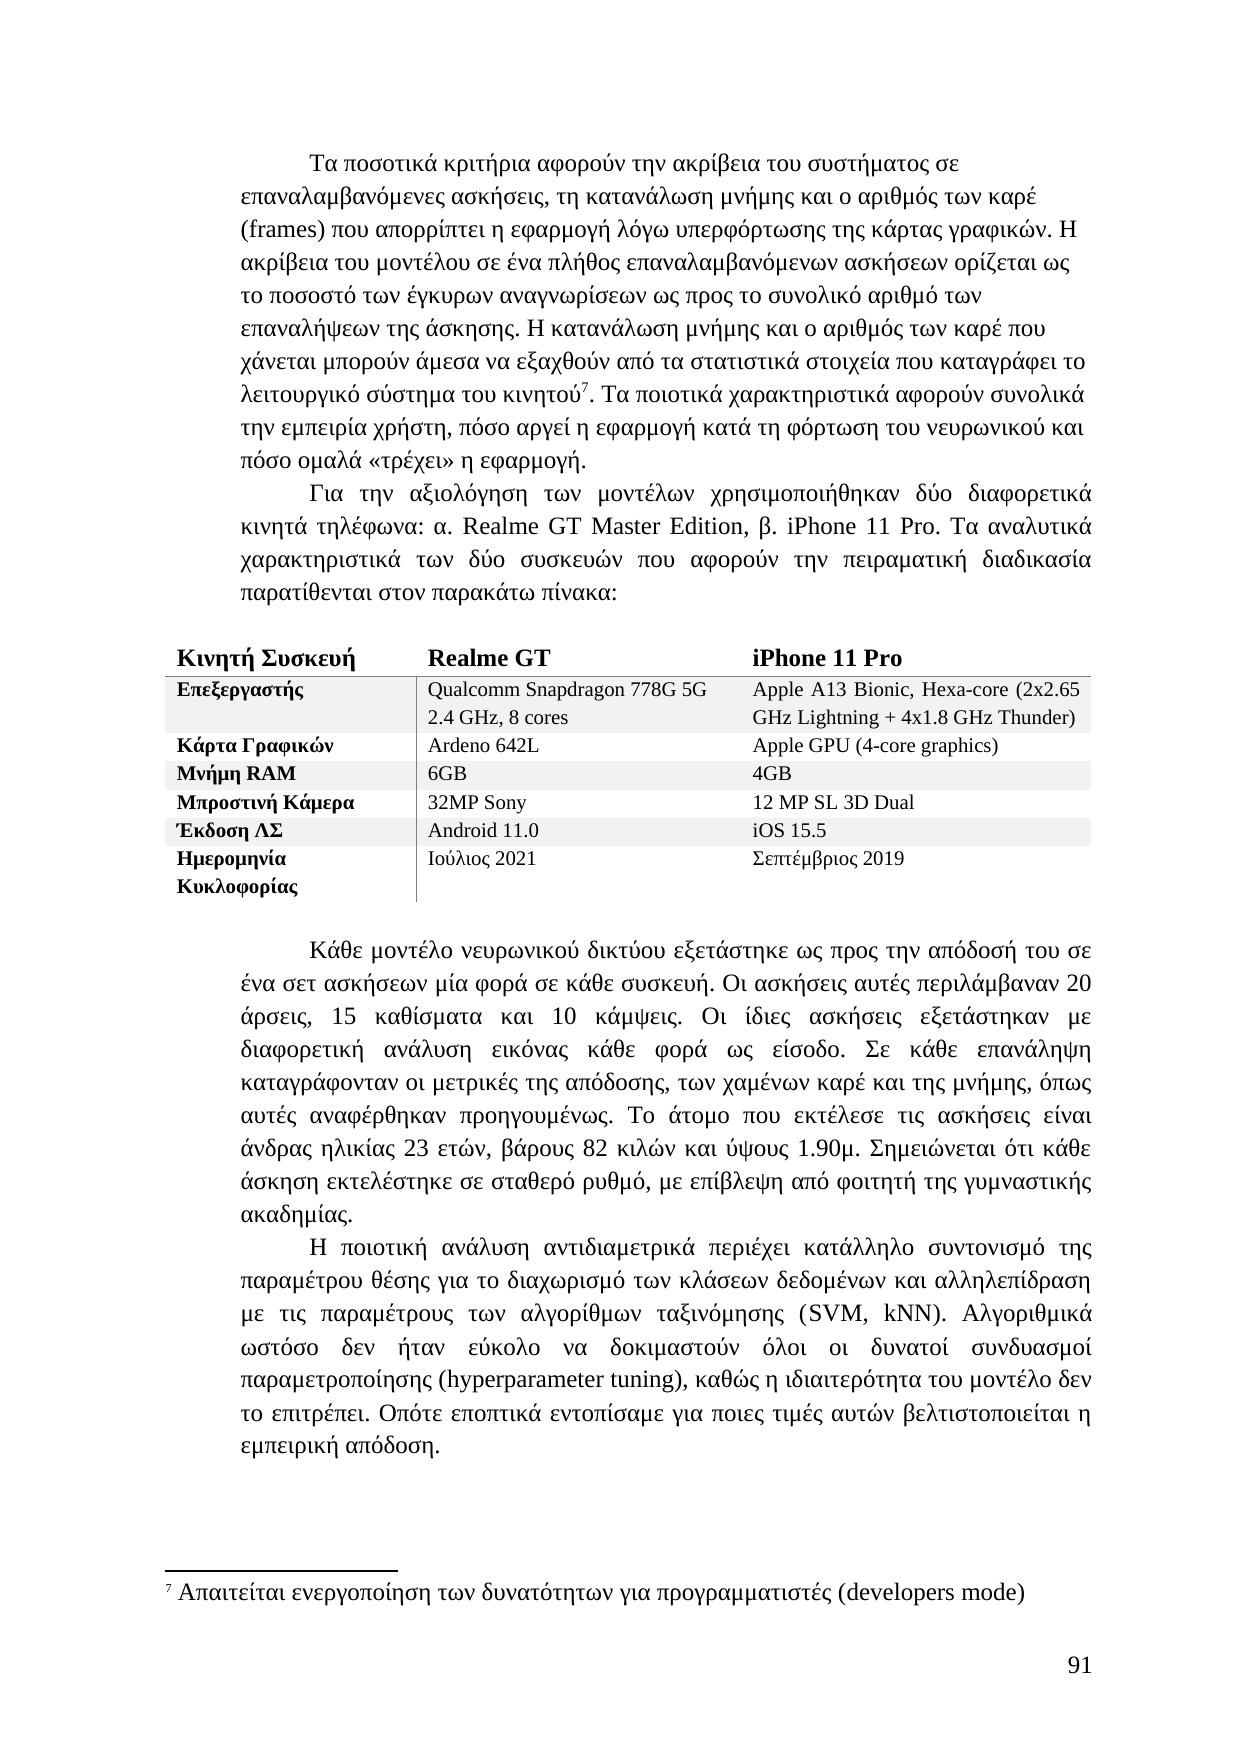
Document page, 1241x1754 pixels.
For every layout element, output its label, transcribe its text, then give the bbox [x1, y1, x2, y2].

table_cell 32MP Sony [417, 790, 741, 818]
table_cell Ημερομηνία Κυκλοφορίας [165, 846, 416, 902]
table_header Realme GT [416, 643, 741, 676]
table_header iPhone 11 Pro [741, 643, 1091, 676]
table_cell Qualcomm Snapdragon 778G 5G 2.4 GHz, 8 cores [417, 677, 741, 733]
table_cell Ardeno 642L [417, 733, 741, 761]
table_cell iOS 15.5 [741, 818, 1091, 846]
table_cell Apple GPU (4-core graphics) [741, 733, 1091, 761]
table_cell Μπροστινή Kάμερα [165, 790, 416, 818]
table_cell Επεξεργαστής [165, 677, 416, 733]
table_cell Android 11.0 [417, 818, 741, 846]
text Για την αξιολόγηση των μοντέλων χρησιμοποιήθηκαν δύο διαφορετικά κινητά τηλέφωνα: α. Realme GT Master Edition, β. iPhone 11 Pro. Τα αναλυτικά χαρακτηριστικά των δύο συσκευών που αφορούν την πειραματική διαδικασία παρατίθενται στον παρακάτω πίνακα: [240, 478, 1092, 606]
table_cell Σεπτέμβριος 2019 [741, 846, 1091, 902]
text Κάθε μοντέλο νευρωνικού δικτύου εξετάστηκε ως προς την απόδοσή του σε ένα σετ ασκήσεων μία φορά σε κάθε συσκευή. Οι ασκήσεις αυτές περιλάμβαναν 20 άρσεις, 15 καθίσματα και 10 κάμψεις. Οι ίδιες ασκήσεις εξετάστηκαν με διαφορετική ανάλυση εικόνας κάθε φορά ως είσοδο. Σε κάθε επανάληψη καταγράφονταν οι μετρικές της απόδοσης, των χαμένων καρέ και της μνήμης, όπως αυτές αναφέρθηκαν προηγουμένως. Το άτομο που εκτέλεσε τις ασκήσεις είναι άνδρας ηλικίας 23 ετών, βάρους 82 κιλών και ύψους 1.90μ. Σημειώνεται ότι κάθε άσκηση εκτελέστηκε σε σταθερό ρυθμό, με επίβλεψη από φοιτητή της γυμναστικής ακαδημίας. [240, 935, 1092, 1228]
table_cell Apple A13 Bionic, Hexa-core (2x2.65 GHz Lightning + 4x1.8 GHz Thunder) [741, 677, 1091, 733]
table_cell Έκδοση ΛΣ [165, 818, 416, 846]
text Τα ποσοτικά κριτήρια αφορούν την ακρίβεια του συστήματος σε επαναλαμβανόμενες ασκήσεις, τη κατανάλωση μνήμης και ο αριθμός των καρέ (frames) που απορρίπτει η εφαρμογή λόγω υπερφόρτωσης της κάρτας γραφικών. Η ακρίβεια του μοντέλου σε ένα πλήθος επαναλαμβανόμενων ασκήσεων ορίζεται ως το ποσοστό των έγκυρων αναγνωρίσεων ως προς το συνολικό αριθμό των επαναλήψεων της άσκησης. Η κατανάλωση μνήμης και ο αριθμός των καρέ που χάνεται μπορούν άμεσα να εξαχθούν από τα στατιστικά στοιχεία που καταγράφει το λειτουργικό σύστημα του κινητού. Τα ποιοτικά χαρακτηριστικά αφορούν συνολικά την εμπειρία χρήστη, πόσο αργεί η εφαρμογή κατά τη φόρτωση του νευρωνικού και πόσο ομαλά «τρέχει» η εφαρμογή. [240, 148, 1092, 474]
table_cell 12 MP SL 3D Dual [741, 790, 1091, 818]
table_cell 6GB [417, 761, 741, 790]
table_cell Κάρτα Γραφικών [165, 733, 416, 761]
table_header Κινητή Συσκευή [165, 643, 416, 676]
table_cell Μνήμη RAM [165, 761, 416, 790]
text Η ποιοτική ανάλυση αντιδιαμετρικά περιέχει κατάλληλο συντονισμό της παραμέτρου θέσης για το διαχωρισμό των κλάσεων δεδομένων και αλληλεπίδραση με τις παραμέτρους των αλγορίθμων ταξινόμησης (SVM, kNN). Αλγοριθμικά ωστόσο δεν ήταν εύκολο να δοκιμαστούν όλοι οι δυνατοί συνδυασμοί παραμετροποίησης (hyperparameter tuning), καθώς η ιδιαιτερότητα του μοντέλο δεν το επιτρέπει. Οπότε εποπτικά εντοπίσαμε για ποιες τιμές αυτών βελτιστοποιείται η εμπειρική απόδοση. [240, 1232, 1092, 1459]
table_cell Ιούλιος 2021 [417, 846, 741, 902]
table_cell 4GB [741, 761, 1091, 790]
